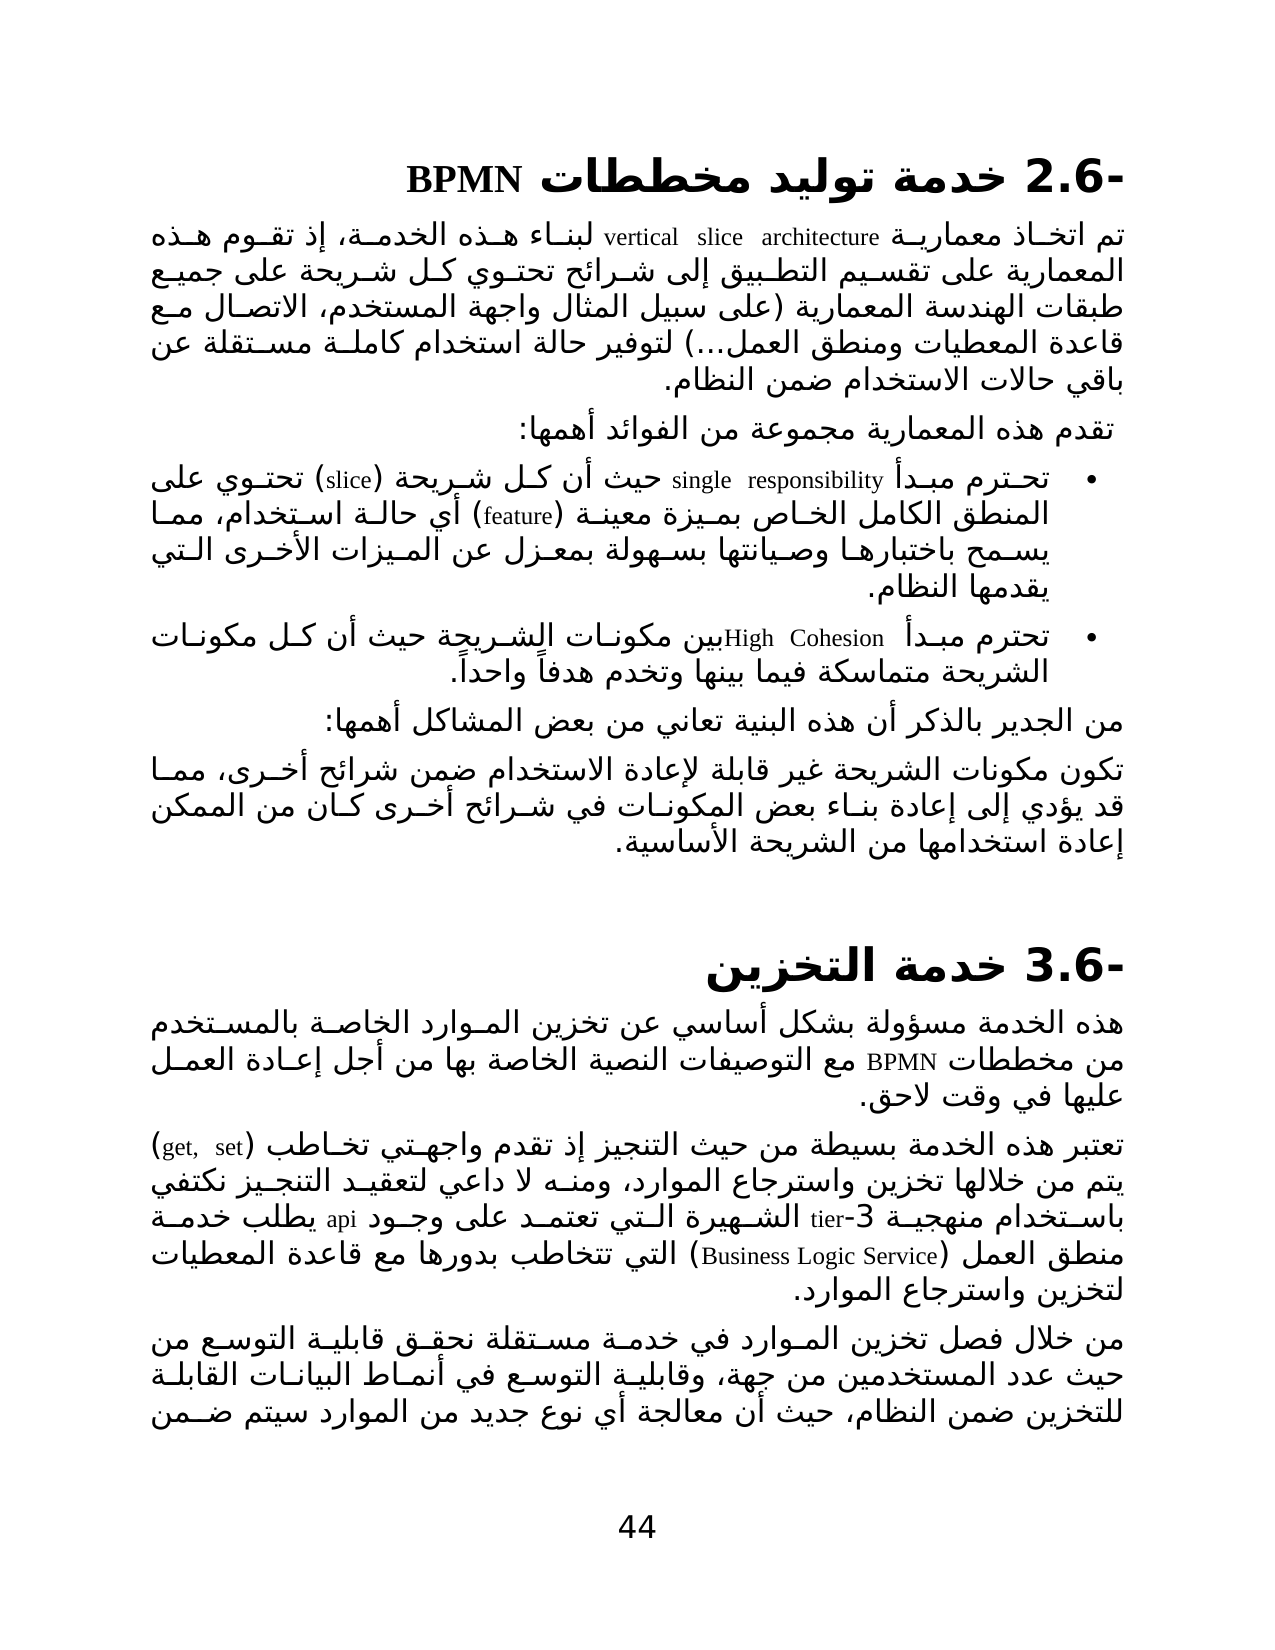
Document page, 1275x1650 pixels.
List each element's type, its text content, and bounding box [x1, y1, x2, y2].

text -3.6 خدمة التخزين [150, 939, 1125, 992]
text هذه الخدمة مسؤولة بشكل أساسي عن تخزين الموارد الخاصة بالمستخدم من مخططات BPMN مع التوصيفات النصية الخاصة بها من أجل إعادة العمل عليها في وقت لاحق. [150, 1004, 1125, 1114]
text تم اتخاذ معمارية vertical slice architecture لبناء هذه الخدمة، إذ تقوم هذه المعمارية على تقسيم التطبيق إلى شرائح تحتوي كل شريحة على جميع طبقات الهندسة المعمارية (على سبيل المثال واجهة المستخدم، الاتصال مع قاعدة المعطيات ومنطق العمل...) لتوفير حالة استخدام كاملة مستقلة عن باقي حالات الاستخدام ضمن النظام. [150, 216, 1125, 398]
list تحترم مبدأ single responsibility حيث أن كل شريحة (slice) تحتوي على المنطق الكامل الخاص بميزة معينة (feature) أي حالة استخدام، مما يسمح باختبارها وصيانتها بسهولة بمعزل عن الميزات الأخرى التي يقدمها النظام. [150, 459, 1087, 604]
list تحترم مبدأ High Cohesionبين مكونات الشريحة حيث أن كل مكونات الشريحة متماسكة فيما بينها وتخدم هدفاً واحداً. [150, 617, 1087, 689]
text تعتبر هذه الخدمة بسيطة من حيث التنجيز إذ تقدم واجهتي تخاطب (get, set) يتم من خلالها تخزين واسترجاع الموارد، ومنه لا داعي لتعقيد التنجيز نكتفي باستخدام منهجية 3-tier الشهيرة التي تعتمد على وجود api يطلب خدمة منطق العمل (Business Logic Service) التي تتخاطب بدورها مع قاعدة المعطيات لتخزين واسترجاع الموارد. [150, 1126, 1125, 1308]
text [150, 1320, 1125, 1429]
text تكون مكونات الشريحة غير قابلة لإعادة الاستخدام ضمن شرائح أخرى، مما قد يؤدي إلى إعادة بناء بعض المكونات في شرائح أخرى كان من الممكن إعادة استخدامها من الشريحة الأساسية. [150, 751, 1125, 860]
text -2.6 خدمة توليد مخططات BPMN [150, 150, 1125, 203]
text تقدم هذه المعمارية مجموعة من الفوائد أهمها: [150, 410, 1125, 446]
text من الجدير بالذكر أن هذه البنية تعاني من بعض المشاكل أهمها: [150, 702, 1125, 738]
